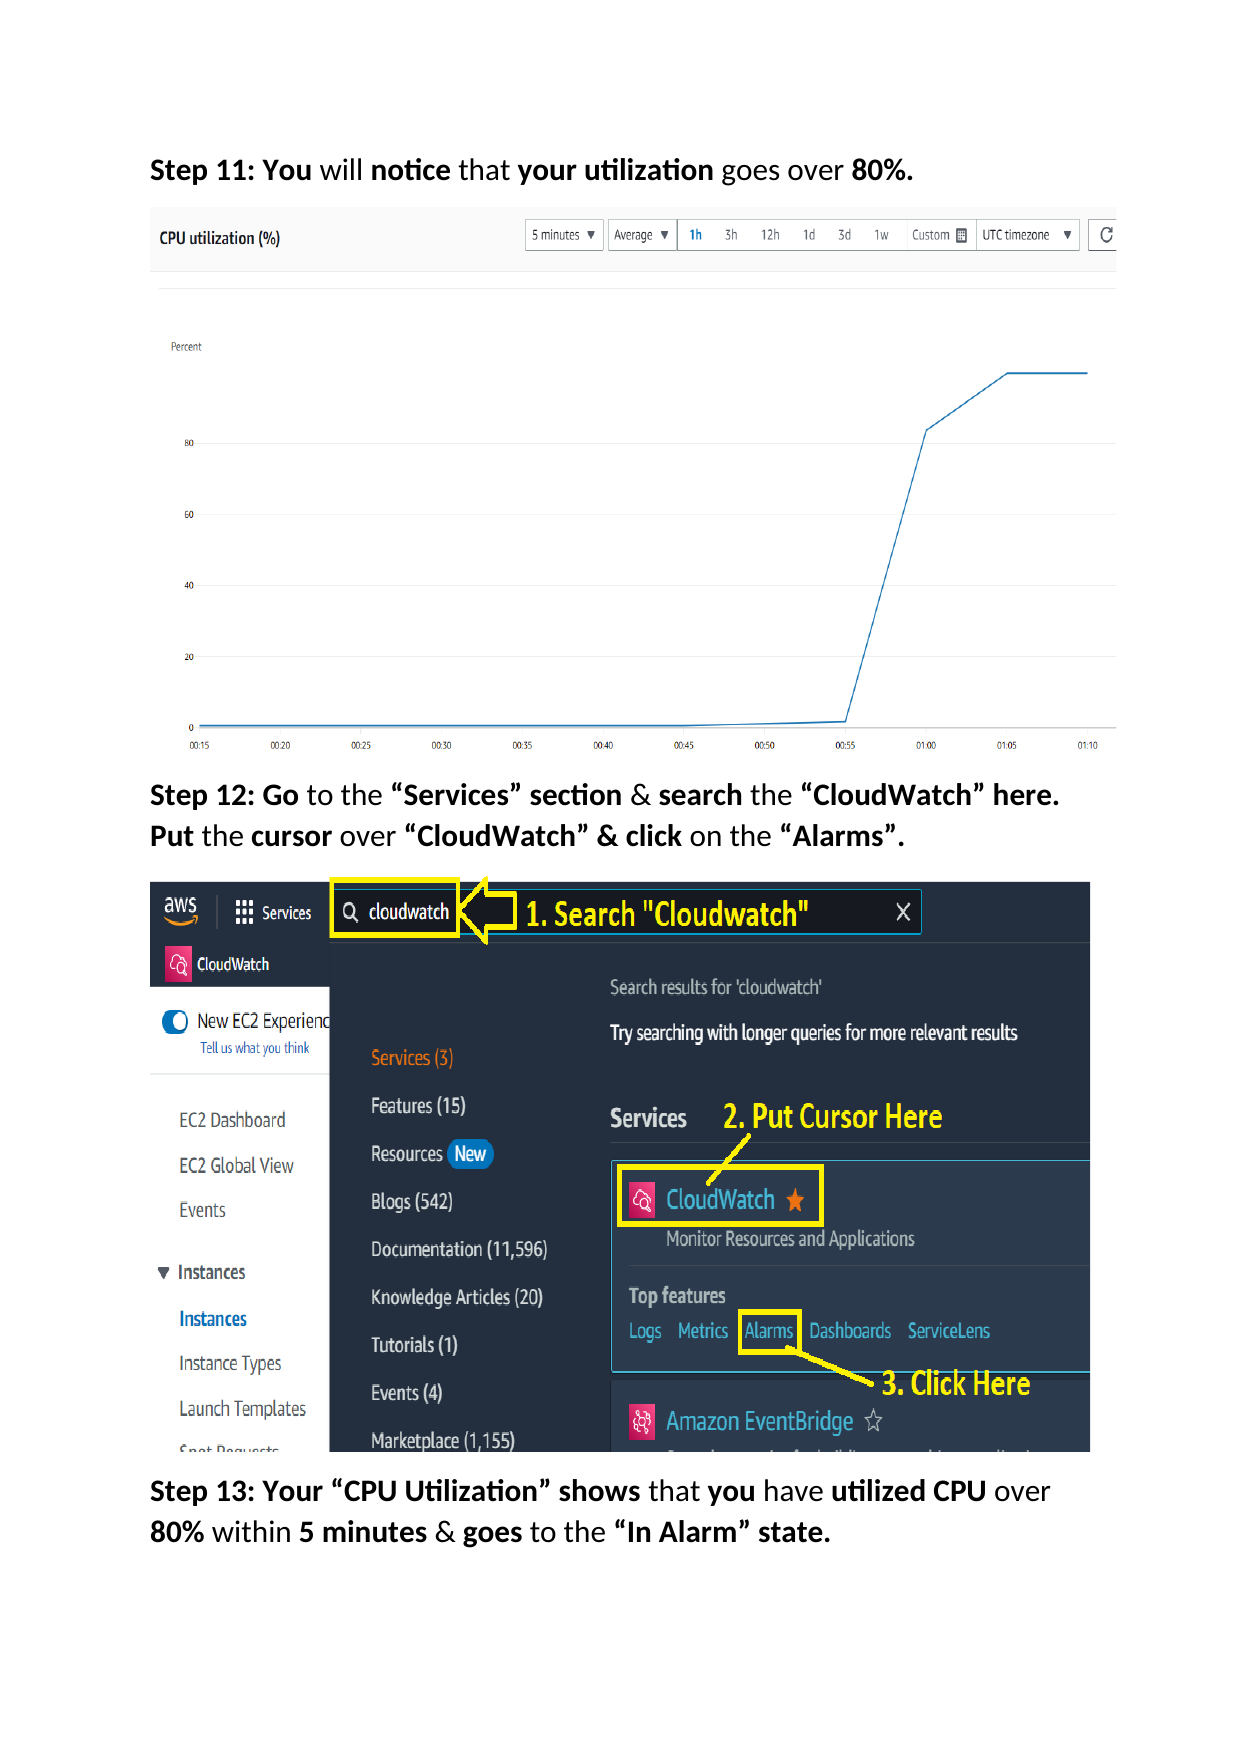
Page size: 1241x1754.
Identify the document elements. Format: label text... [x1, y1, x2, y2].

text Step 12: Go to the “Services” section & search the “CloudWatch” here. Put the cursor over “CloudWatch” & click on the “Alarms”. [150, 775, 1090, 855]
text Step 13: Your “CPU Utilization” shows that you have utilized CPU over 80% within 5 minutes & goes to the “In Alarm” state. [150, 1471, 1090, 1550]
picture [150, 207, 1117, 757]
picture [150, 874, 1091, 1452]
text Step 11: You will notice that your utilization goes over 80%. [150, 150, 1090, 188]
